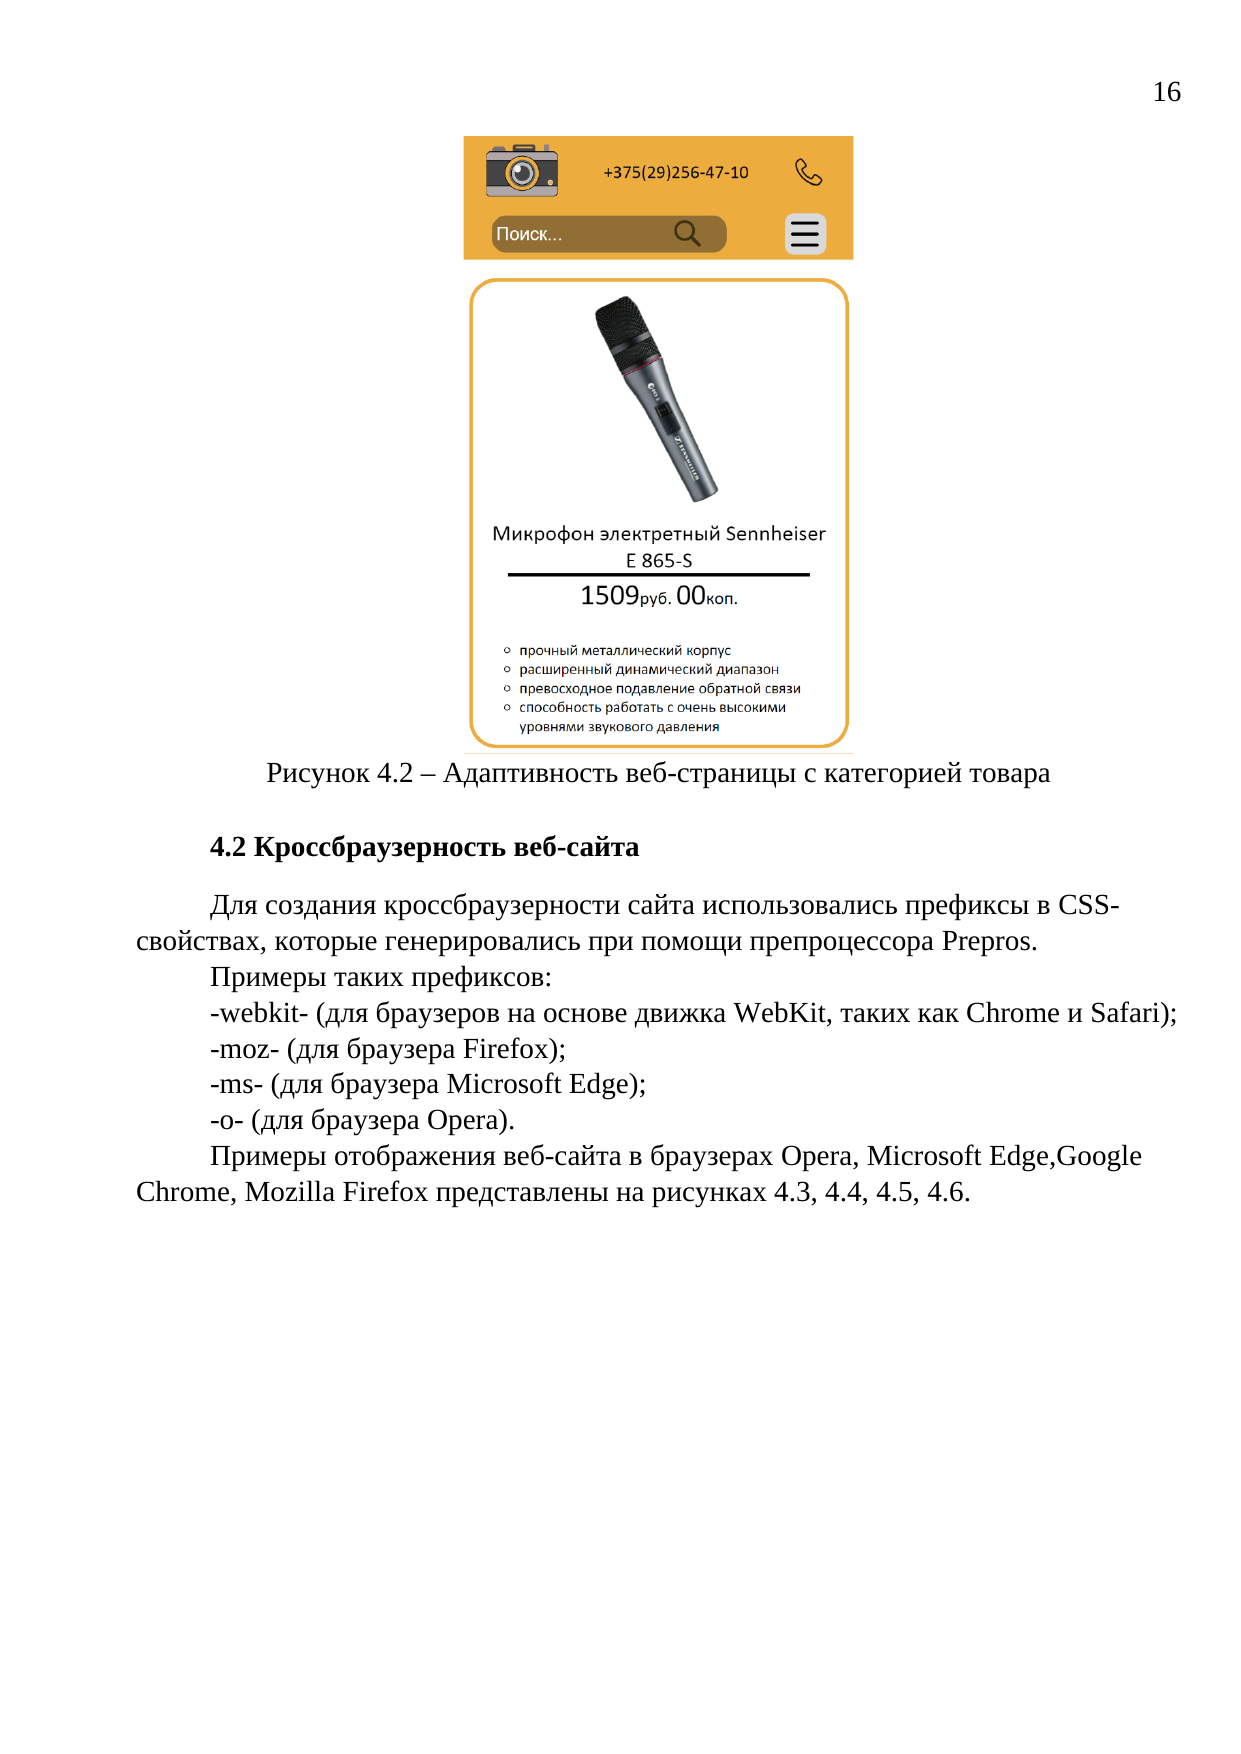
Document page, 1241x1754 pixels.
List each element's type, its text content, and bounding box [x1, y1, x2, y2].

text -ms- (для браузера Microsoft Edge); [136, 1067, 1181, 1100]
text Рисунок 4.2 – Адаптивность веб-страницы с категорией товара [136, 756, 1181, 789]
picture [463, 136, 854, 754]
text -moz- (для браузера Firefox); [136, 1031, 1181, 1064]
text 4.2 Кроссбраузерность веб-сайта [136, 829, 1181, 862]
text -o- (для браузера Opera). [136, 1102, 1181, 1136]
text Примеры отображения веб-сайта в браузерах Opera, Microsoft Edge,Google Chrome, Mozilla Firefox представлены на рисунках 4.3, 4.4, 4.5, 4.6. [136, 1138, 1181, 1208]
text -webkit- (для браузеров на основе движка WebKit, таких как Chrome и Safari); [136, 995, 1181, 1028]
text Для создания кроссбраузерности сайта использовались префиксы в CSS-свойствах, которые генерировались при помощи препроцессора Prepros. [136, 887, 1181, 957]
text Примеры таких префиксов: [136, 959, 1181, 993]
